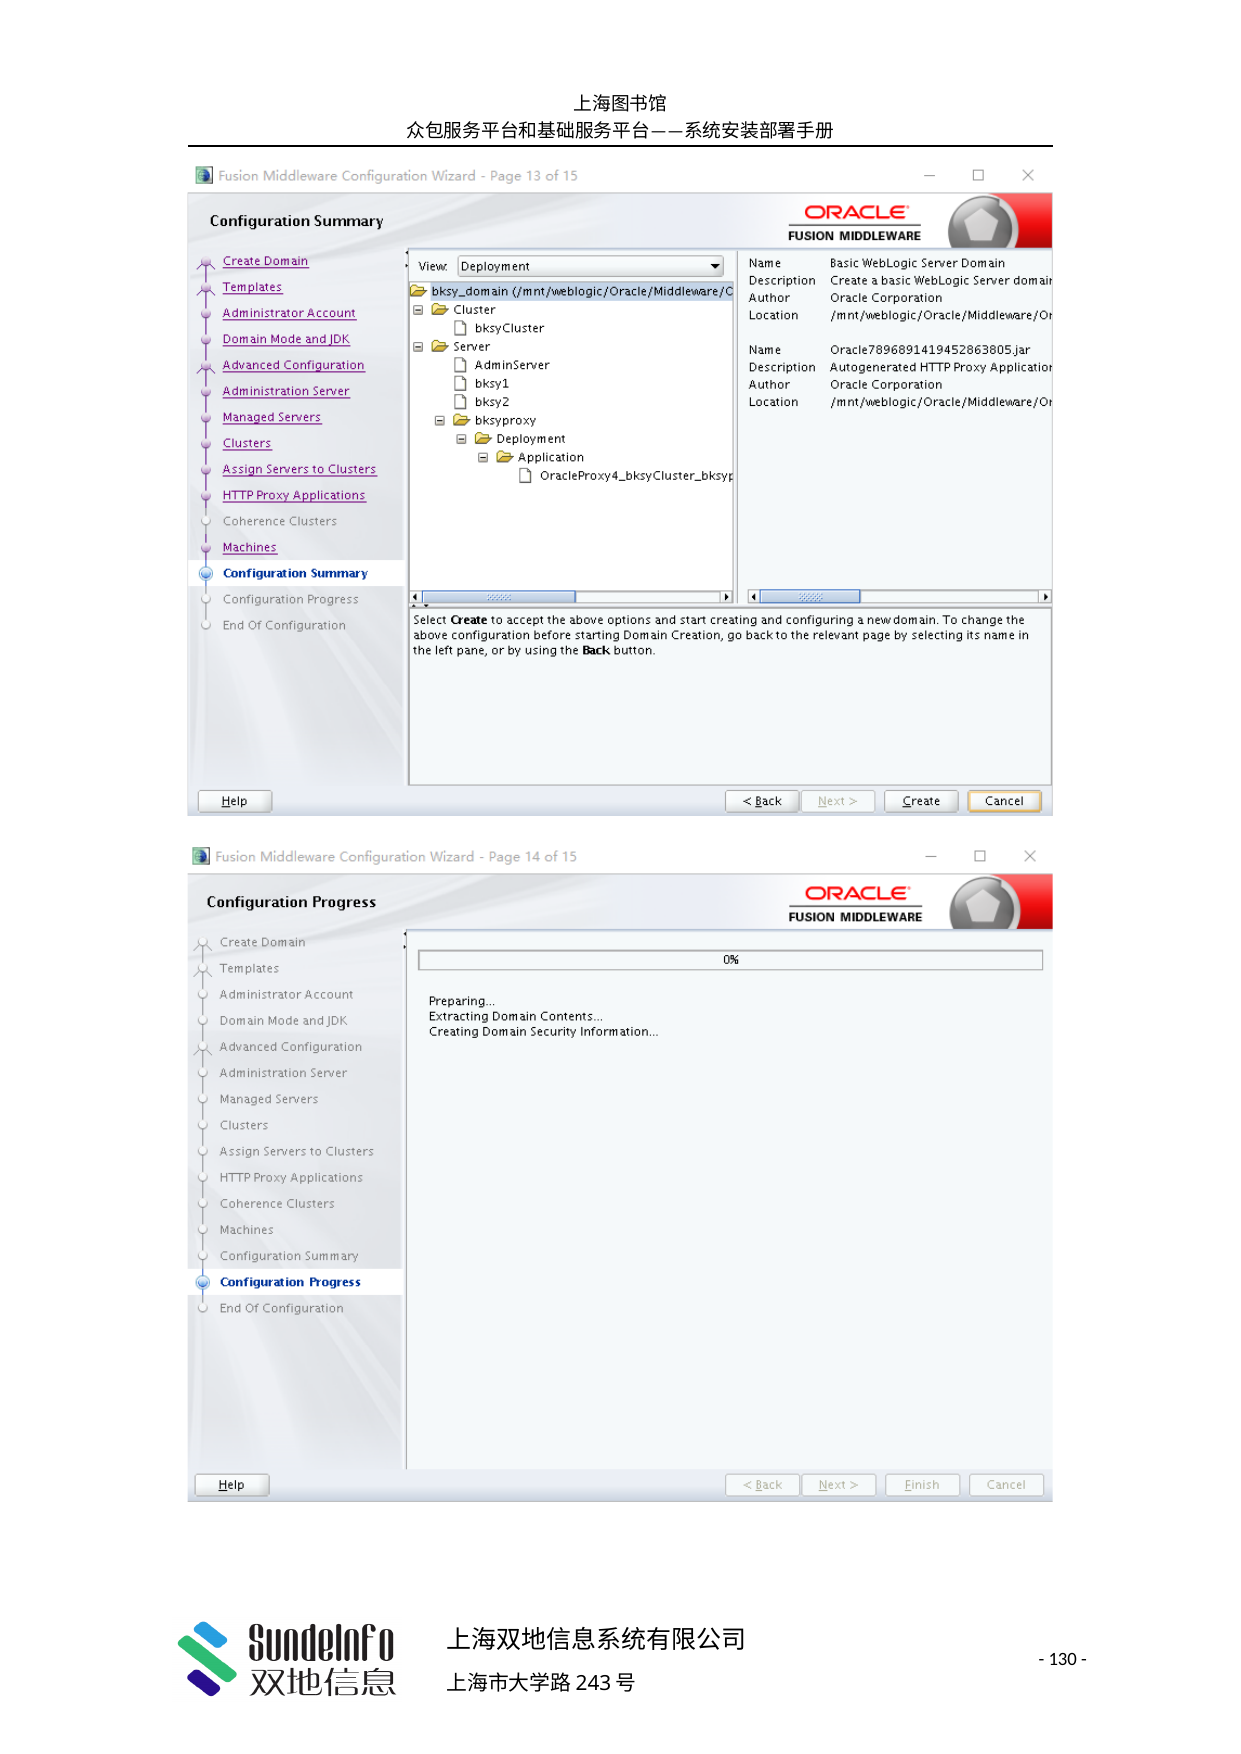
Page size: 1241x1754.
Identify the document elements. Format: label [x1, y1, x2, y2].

picture [187, 162, 1053, 816]
picture [187, 844, 1053, 1502]
picture [172, 1615, 403, 1702]
